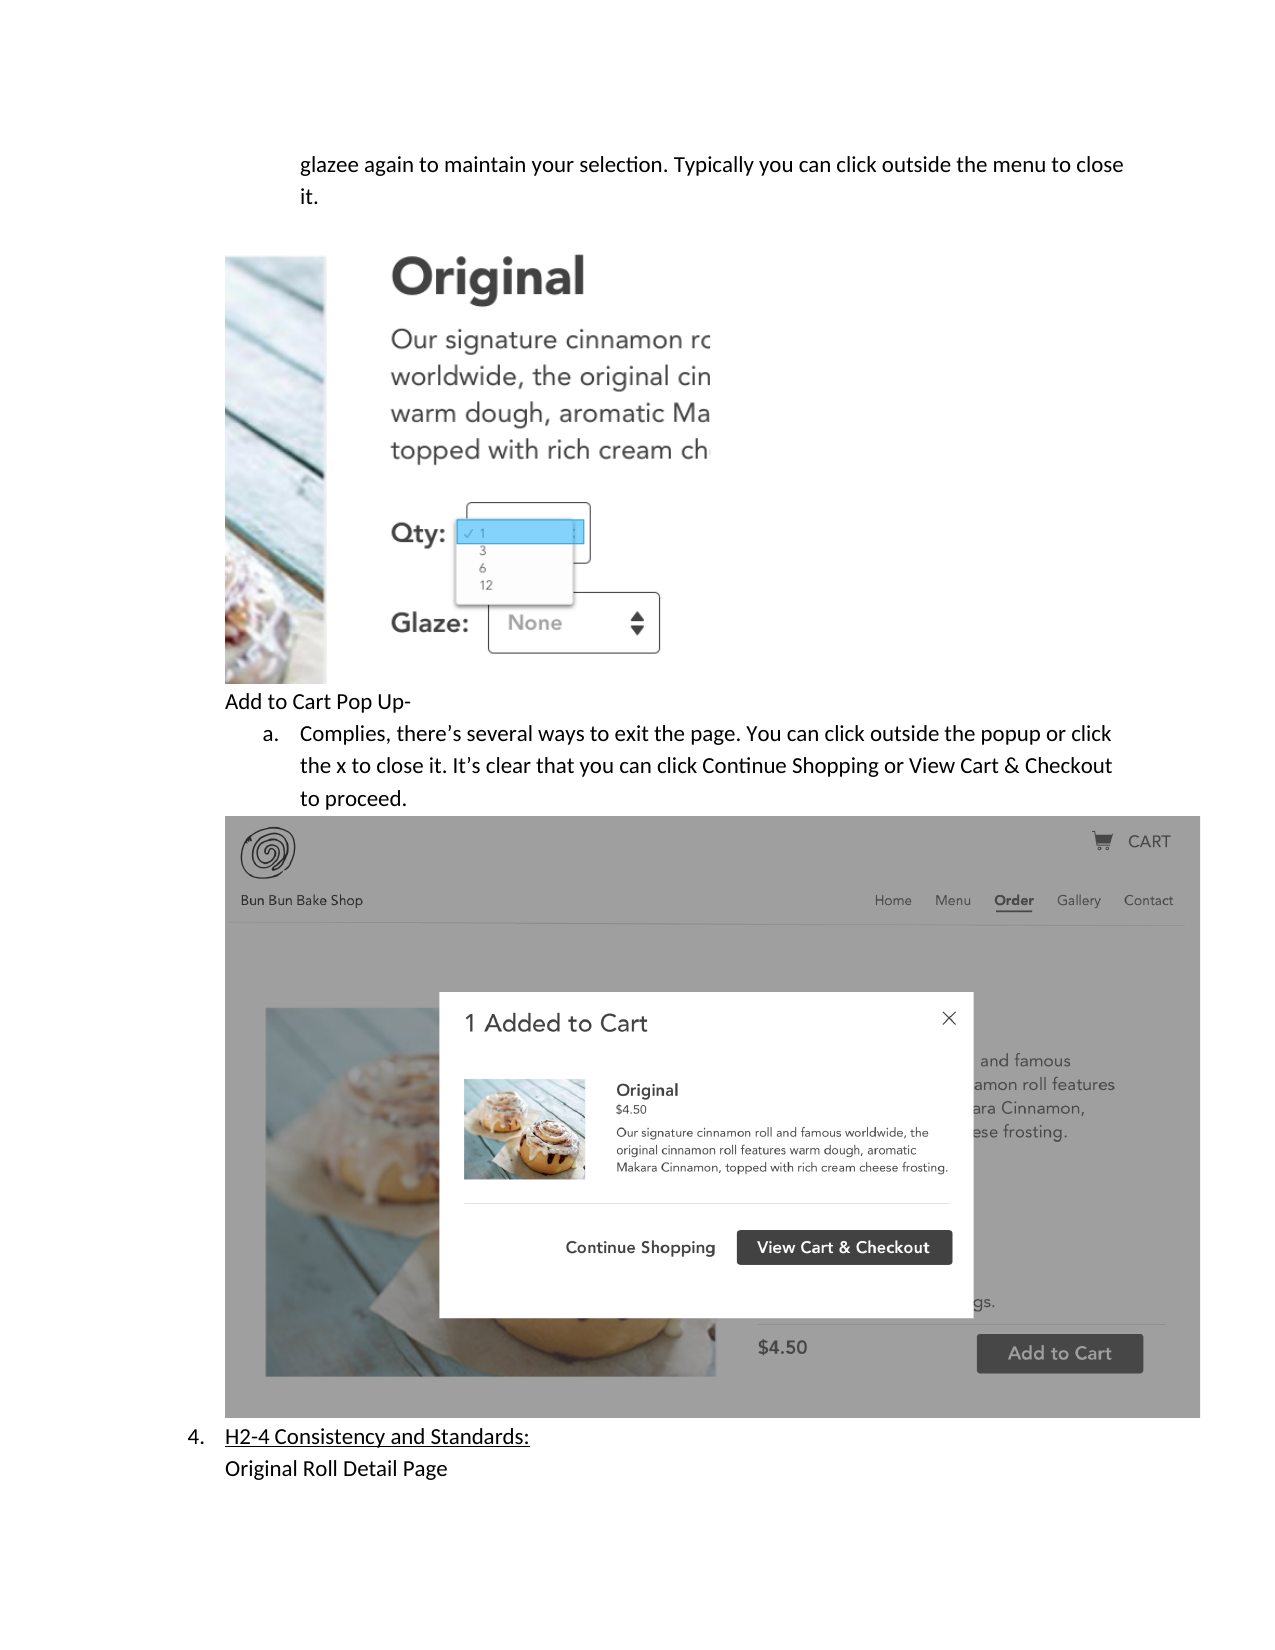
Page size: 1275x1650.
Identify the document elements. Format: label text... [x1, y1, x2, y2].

list H2-4 Consistency and Standards: [187, 1422, 1125, 1450]
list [262, 150, 1125, 210]
text Original Roll Detail Page [225, 1454, 1125, 1482]
picture [225, 816, 1200, 1418]
text Add to Cart Pop Up- [225, 687, 1125, 715]
picture [225, 214, 711, 684]
list Complies, there’s several ways to exit the page. You can click outside the popup or click the x to close it. It’s clear that you can click Continue Shopping or View Cart & Checkout to proceed. [262, 719, 1125, 812]
